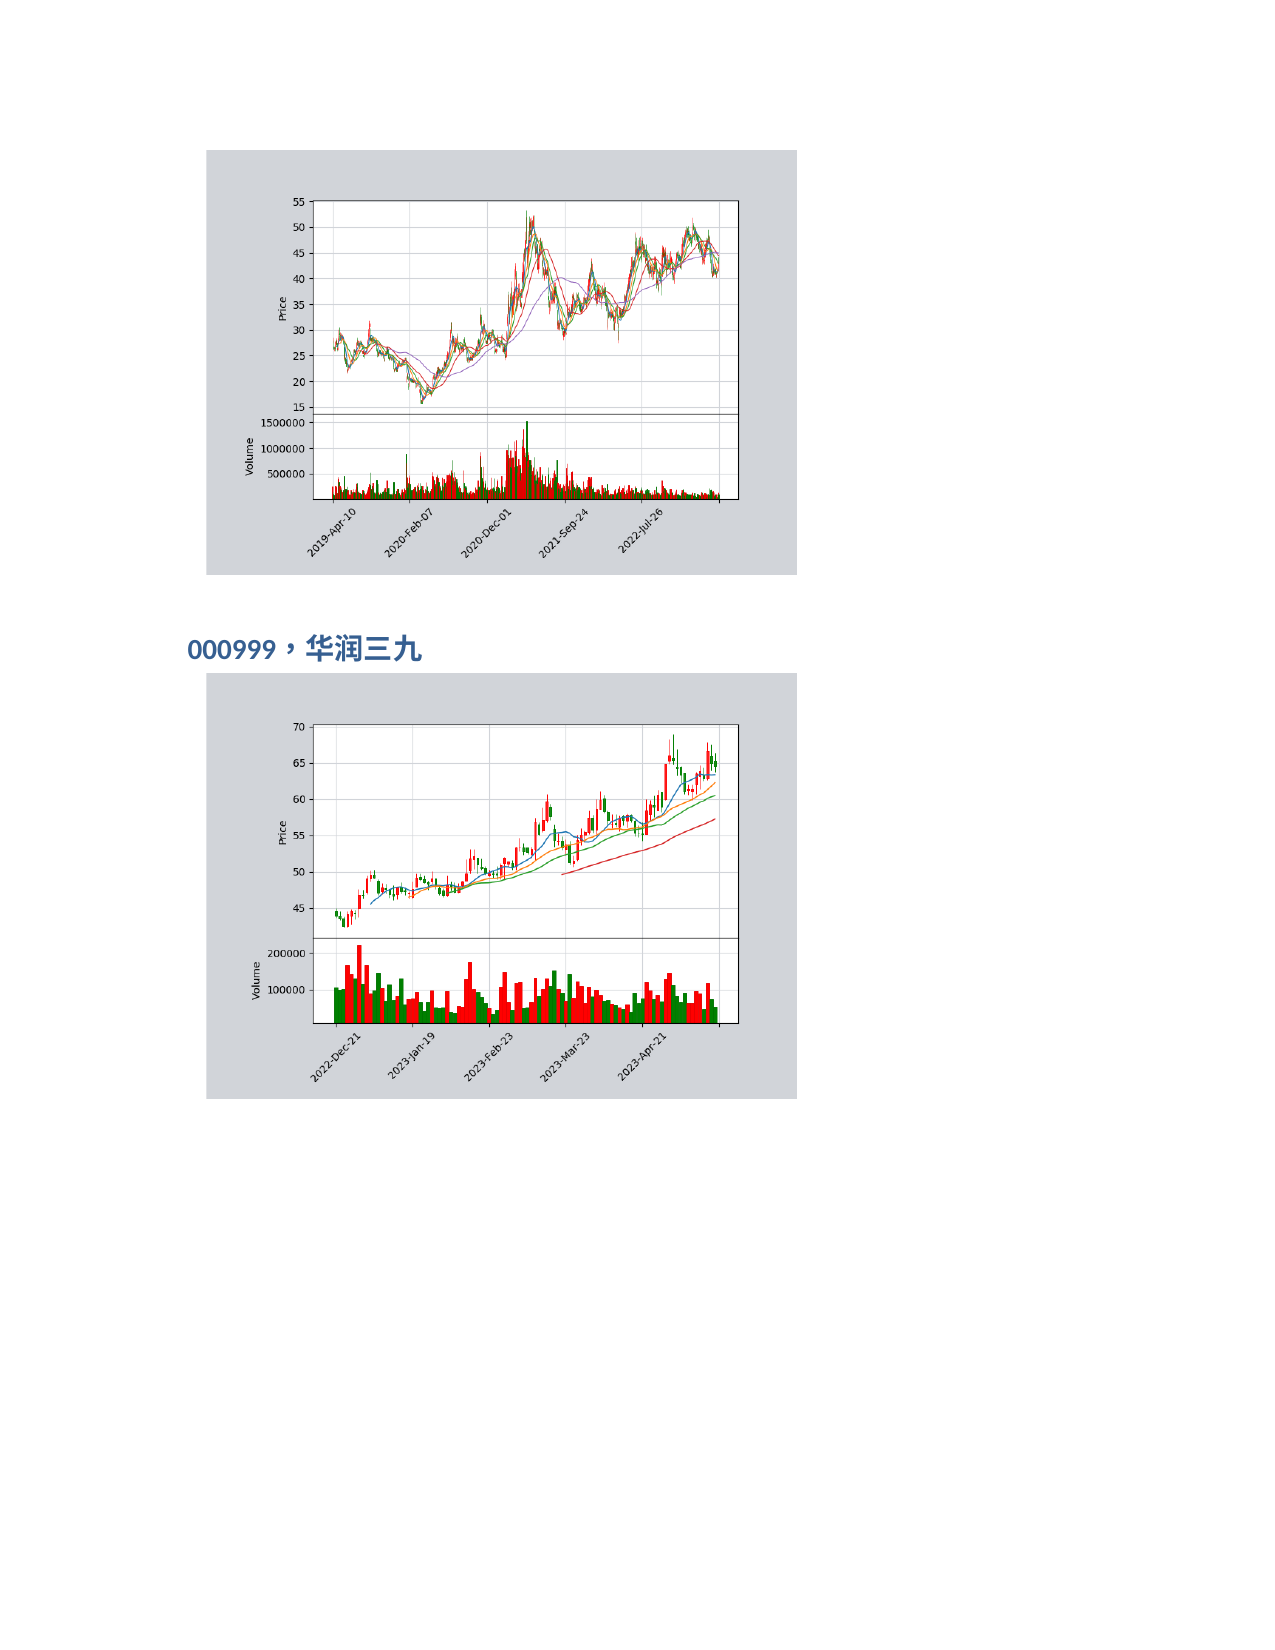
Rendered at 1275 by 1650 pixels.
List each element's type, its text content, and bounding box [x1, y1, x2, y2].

subtitle 000999，华润三九 [187, 628, 1087, 668]
picture [206, 673, 797, 1099]
picture [206, 150, 797, 575]
